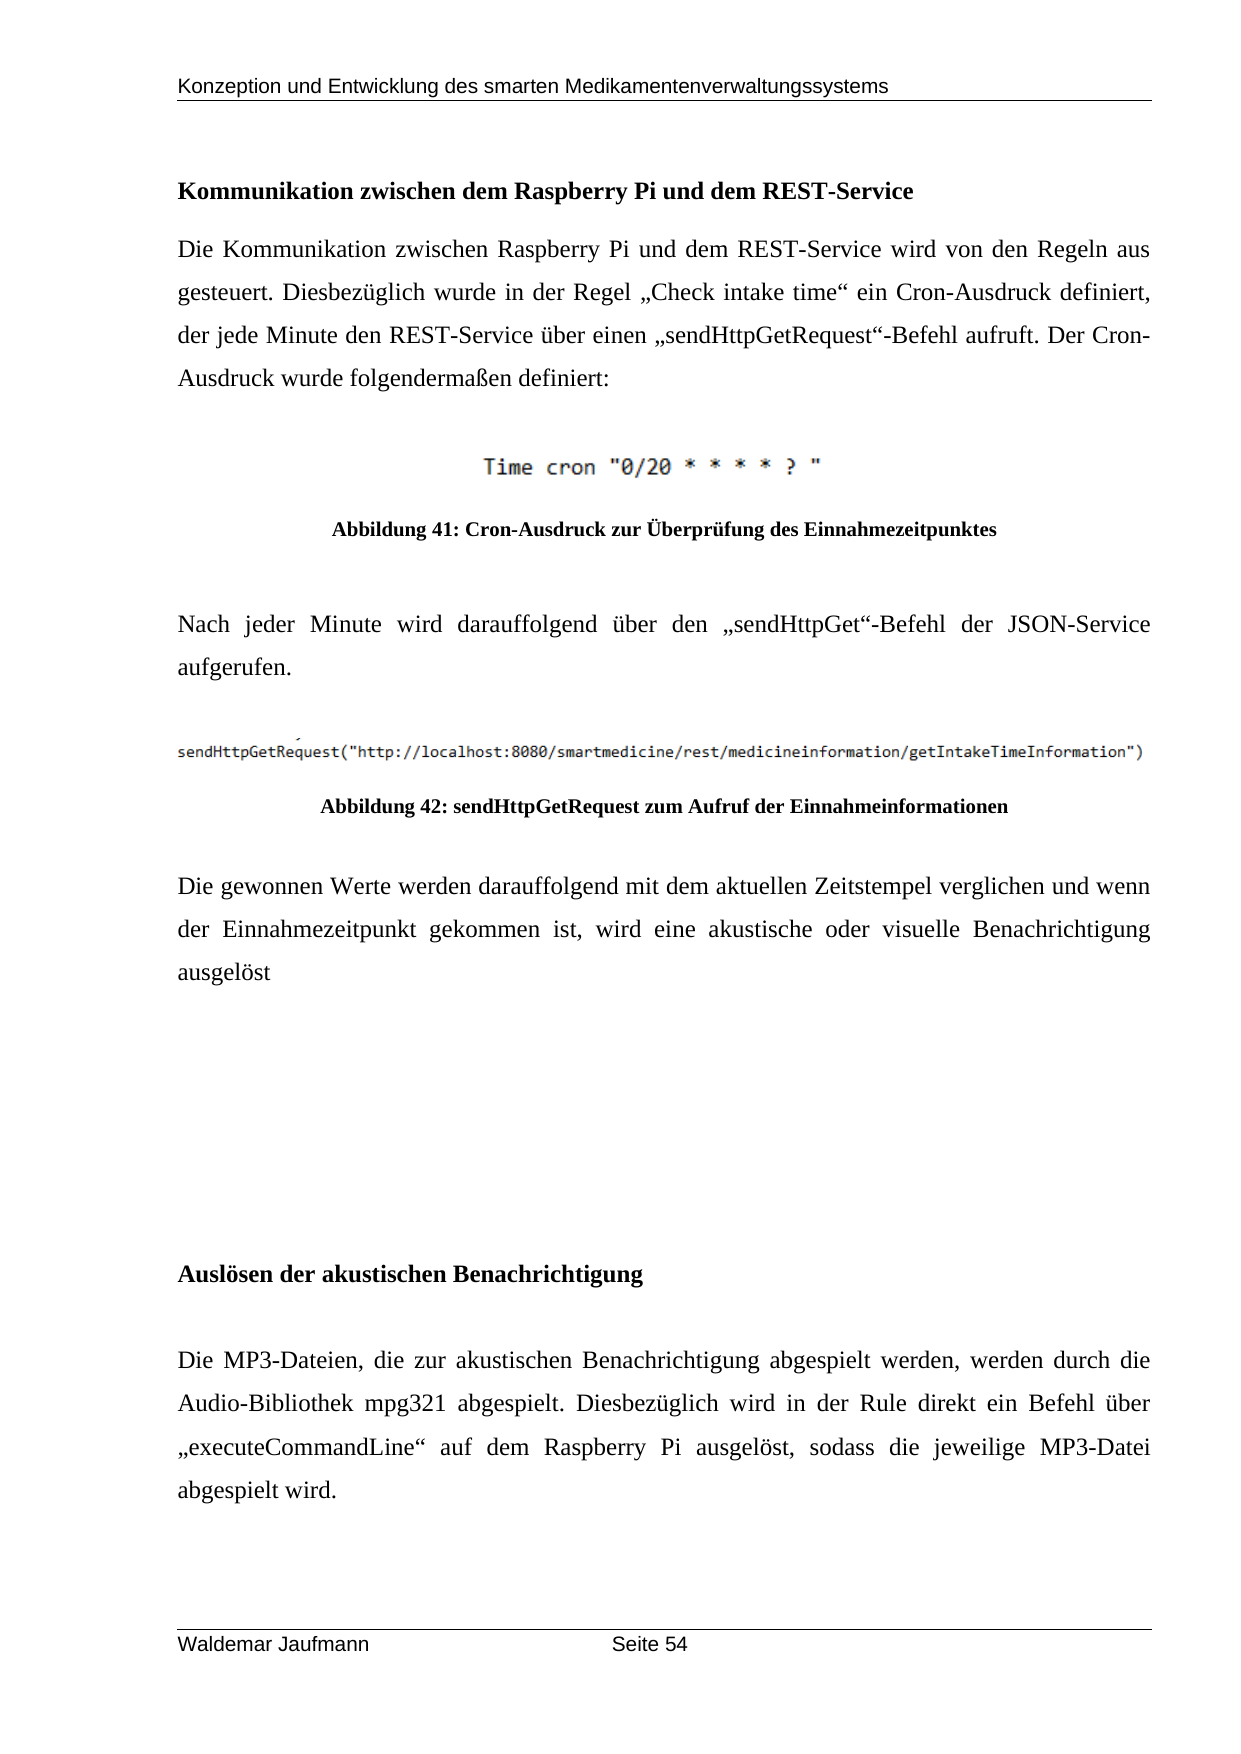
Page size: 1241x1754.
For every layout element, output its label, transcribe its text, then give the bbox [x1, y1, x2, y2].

picture [474, 449, 855, 491]
text Kommunikation zwischen dem Raspberry Pi und dem REST-Service [177, 176, 1152, 205]
text Die MP3-Dateien, die zur akustischen Benachrichtigung abgespielt werden, werden durch die Audio-Bibliothek mpg321 abgespielt. Diesbezüglich wird in der Rule direkt ein Befehl über „executeCommandLine“ auf dem Raspberry Pi ausgelöst, sodass die jeweilige MP3-Datei abgespielt wird. [177, 1345, 1152, 1503]
picture [177, 738, 1152, 765]
text Auslösen der akustischen Benachrichtigung [177, 1259, 1152, 1288]
text Die gewonnen Werte werden darauffolgend mit dem aktuellen Zeitstempel verglichen und wenn der Einnahmezeitpunkt gekommen ist, wird eine akustische oder visuelle Benachrichtigung ausgelöst [177, 871, 1152, 986]
text Die Kommunikation zwischen Raspberry Pi und dem REST-Service wird von den Regeln aus gesteuert. Diesbezüglich wurde in der Regel „Check intake time“ ein Cron-Ausdruck definiert, der jede Minute den REST-Service über einen „sendHttpGetRequest“-Befehl aufruft. Der Cron-Ausdruck wurde folgendermaßen definiert: [177, 234, 1152, 392]
text Nach jeder Minute wird darauffolgend über den „sendHttpGet“-Befehl der JSON-Service aufgerufen. [177, 609, 1152, 681]
